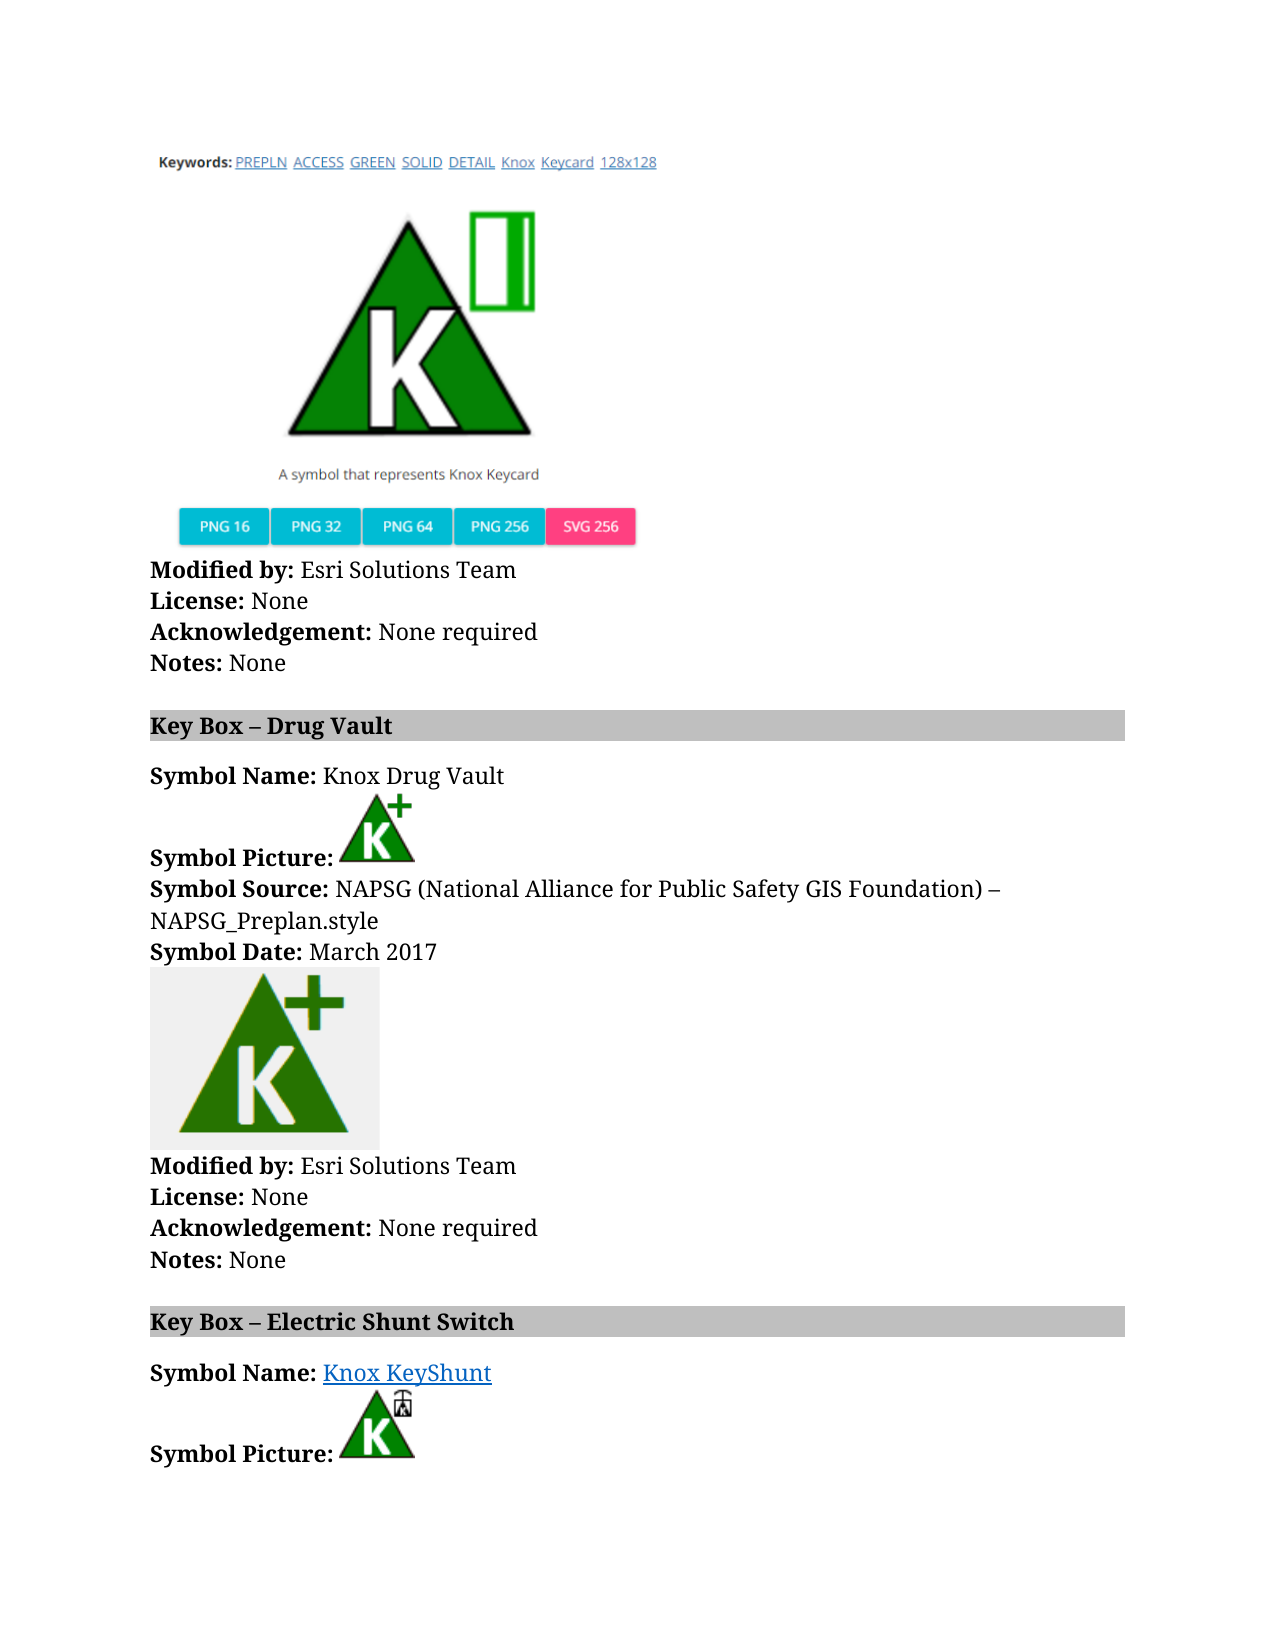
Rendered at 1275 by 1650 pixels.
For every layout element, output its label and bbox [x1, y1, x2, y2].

picture [150, 967, 380, 1150]
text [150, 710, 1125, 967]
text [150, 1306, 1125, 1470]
picture [339, 1387, 415, 1463]
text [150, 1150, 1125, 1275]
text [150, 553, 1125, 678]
picture [339, 791, 415, 867]
picture [150, 150, 663, 554]
